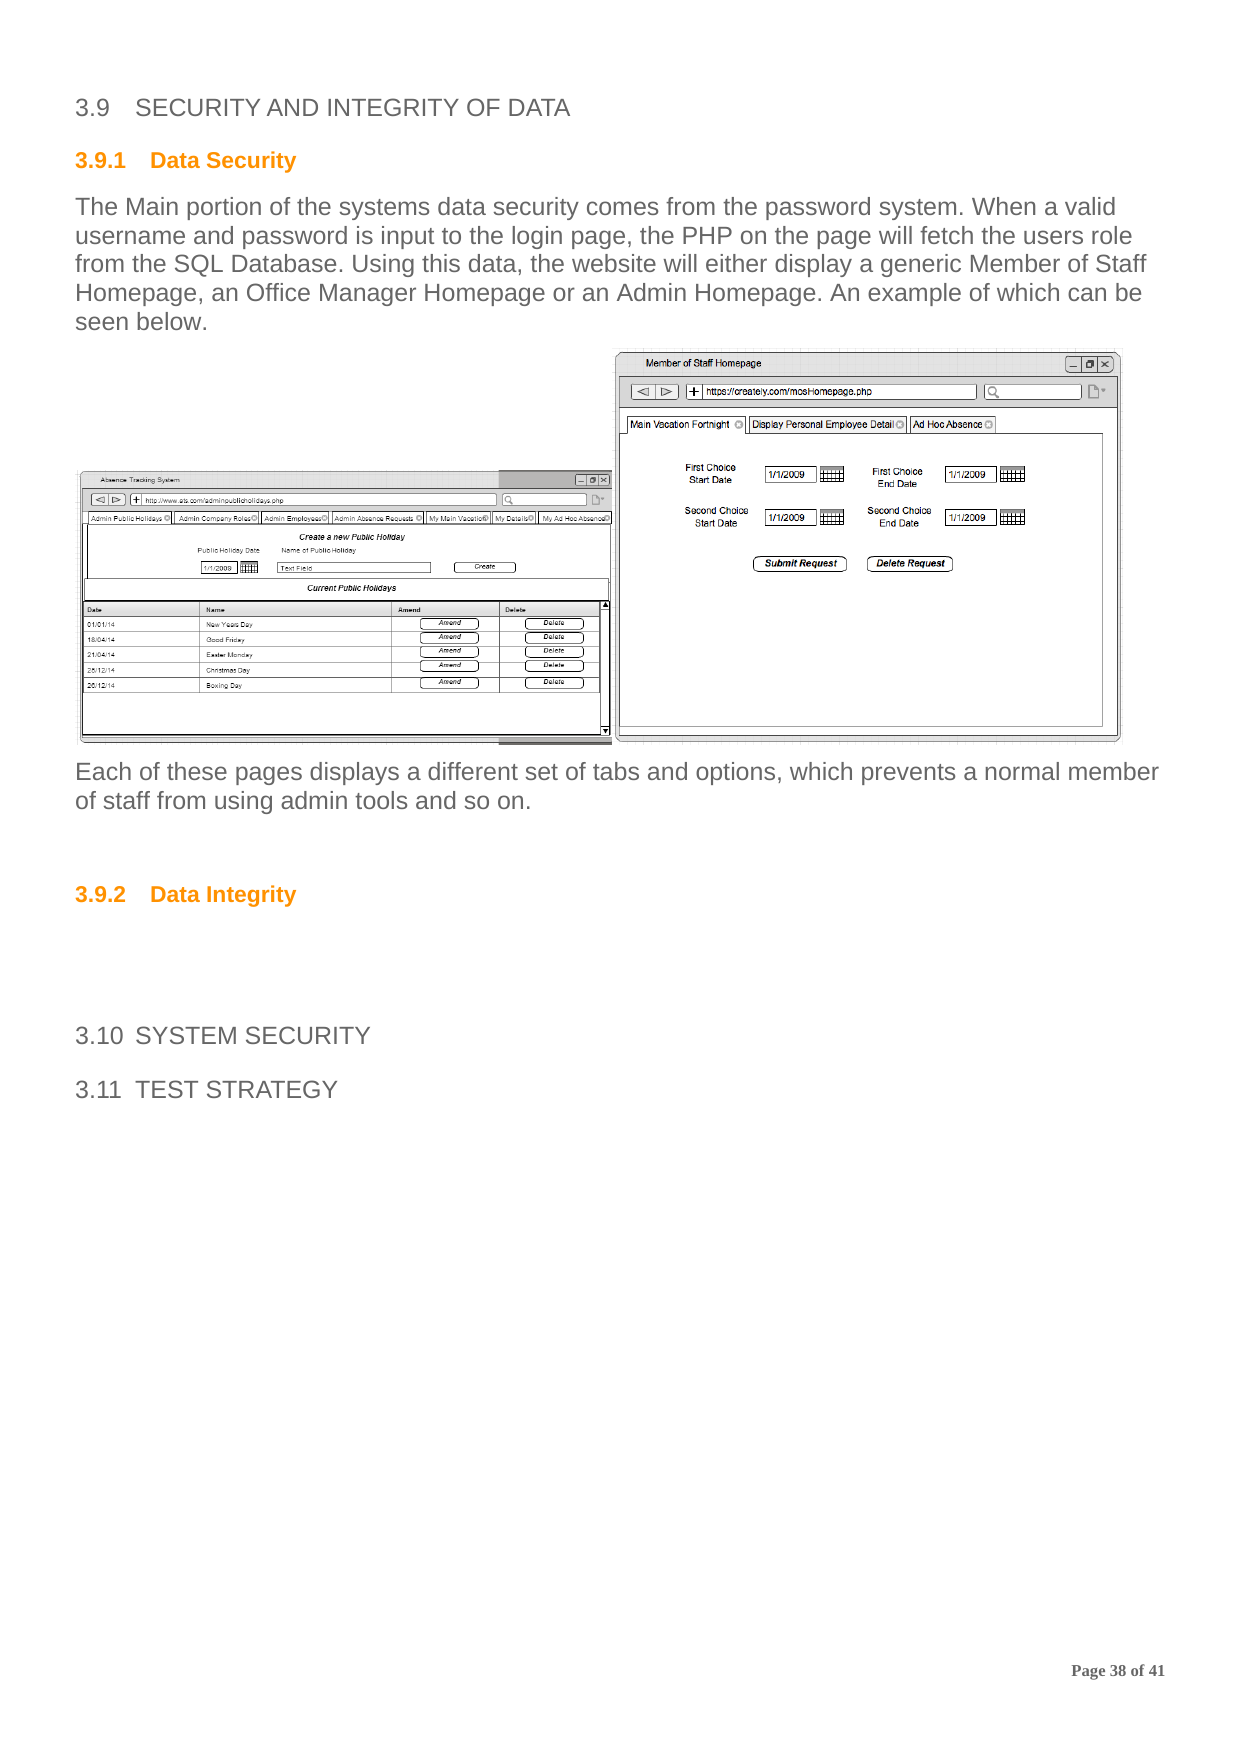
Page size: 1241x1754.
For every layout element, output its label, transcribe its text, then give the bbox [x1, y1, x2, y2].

text The Main portion of the systems data security comes from the password system. When a valid username and password is input to the login page, the PHP on the page will fetch the users role from the SQL Database. Using this data, the website will either display a generic Member of Staff Homepage, an Office Manager Homepage or an Admin Homepage. An example of which can be seen below. [75, 192, 1165, 336]
picture [75, 348, 1124, 745]
text Each of these pages displays a different set of tabs and options, which prevents a normal member of staff from using admin tools and so on. [75, 757, 1165, 815]
subtitle Data Integrity [75, 881, 1165, 907]
subtitle system security [75, 1021, 1165, 1050]
subtitle Security and integrity of data [75, 93, 1165, 122]
subtitle test strategy [75, 1075, 1165, 1103]
subtitle Data Security [75, 147, 1165, 173]
